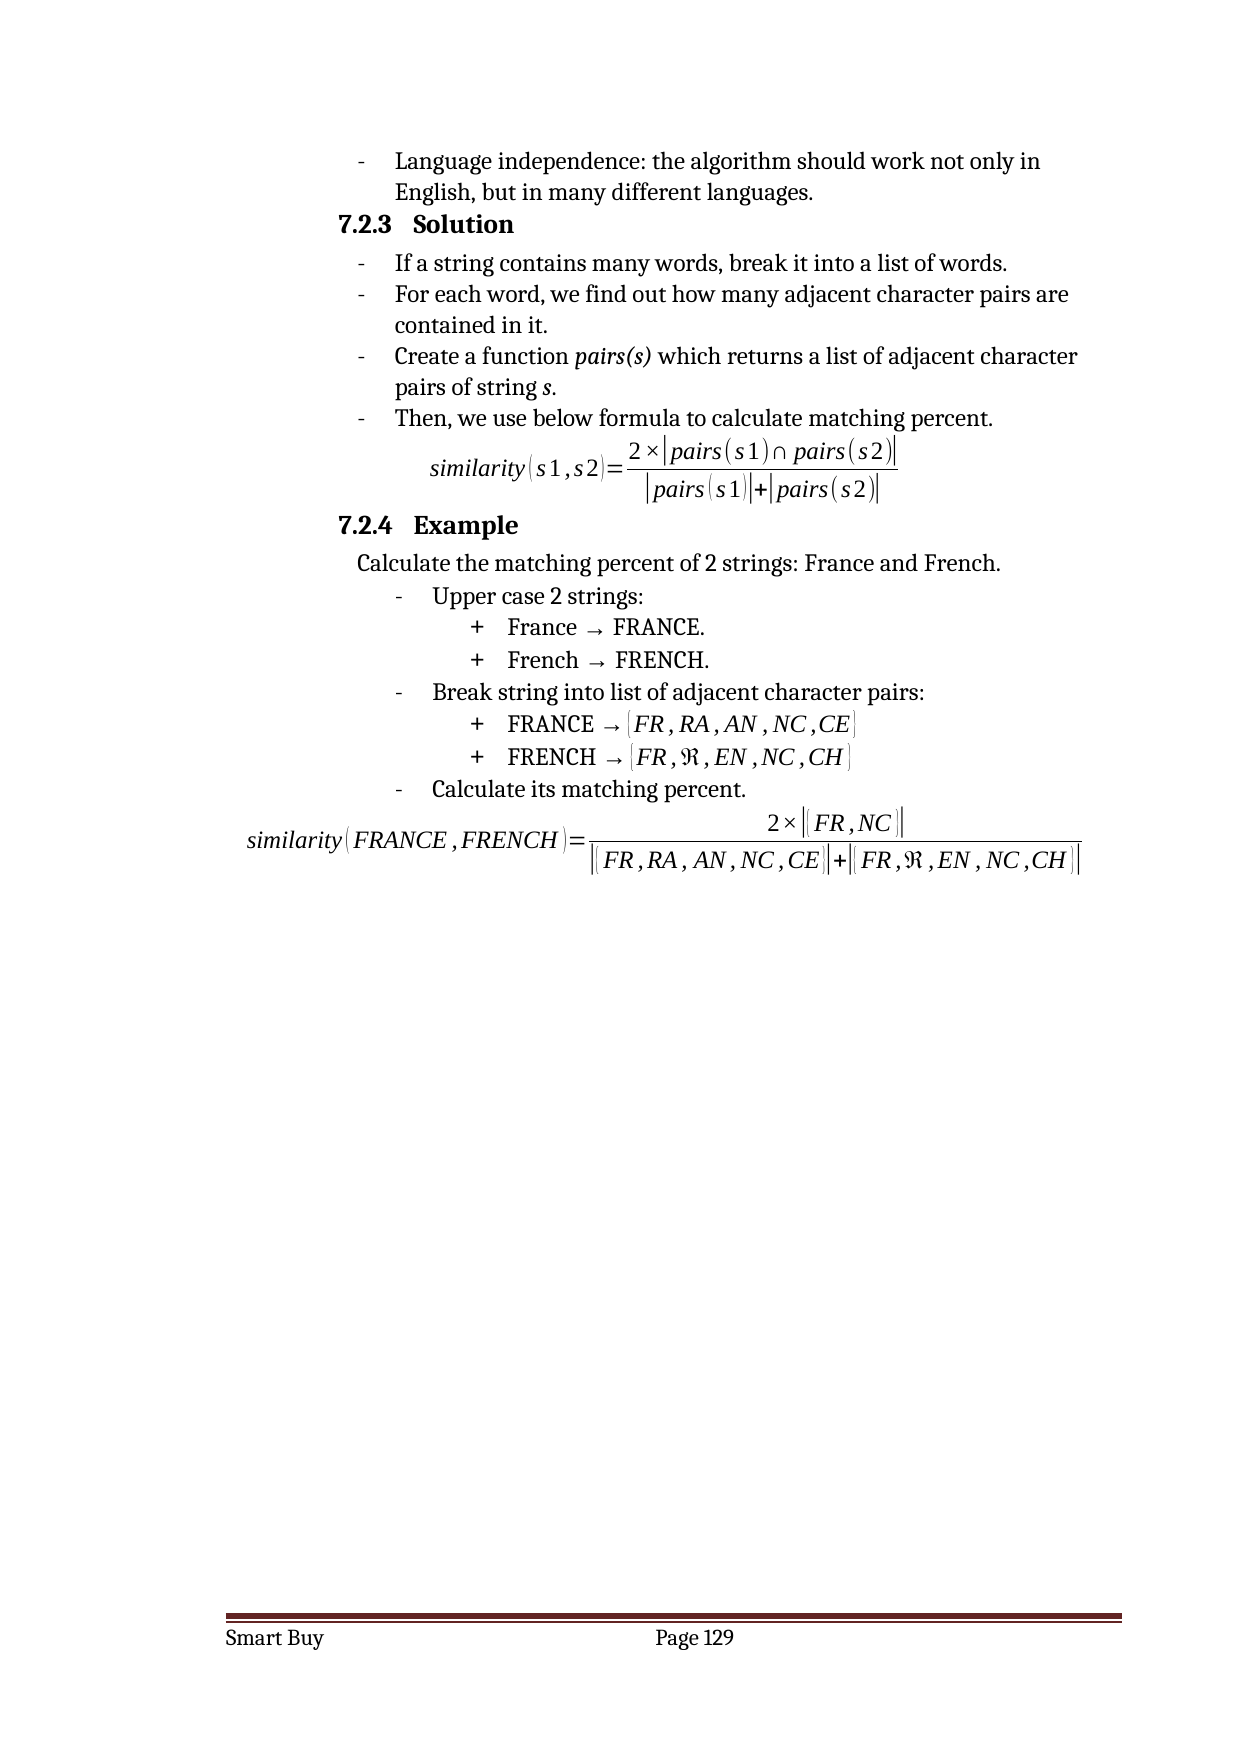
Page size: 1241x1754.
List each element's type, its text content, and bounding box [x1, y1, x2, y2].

list Create a function pairs(s) which returns a list of adjacent character pairs of string s. [357, 342, 1122, 401]
list If a string contains many words, break it into a list of words. [357, 248, 1122, 277]
list For each word, we find out how many adjacent character pairs are contained in it. [357, 279, 1122, 339]
list Upper case 2 strings: [394, 582, 1122, 611]
list Then, we use below formula to calculate matching percent. [357, 404, 1122, 432]
list FRENCH [469, 742, 1122, 773]
text Calculate the matching percent of 2 strings: France and French. [357, 549, 1122, 578]
subtitle Example [338, 510, 1122, 541]
subtitle Solution [338, 209, 1122, 240]
list French FRENCH. [469, 646, 1122, 676]
list France FRANCE. [469, 613, 1122, 643]
list Break string into list of adjacent character pairs: [394, 678, 1122, 707]
list Language independence: the algorithm should work not only in English, but in many different languages. [357, 147, 1122, 207]
list FRANCE [469, 709, 1122, 740]
list Calculate its matching percent. [394, 775, 1122, 804]
